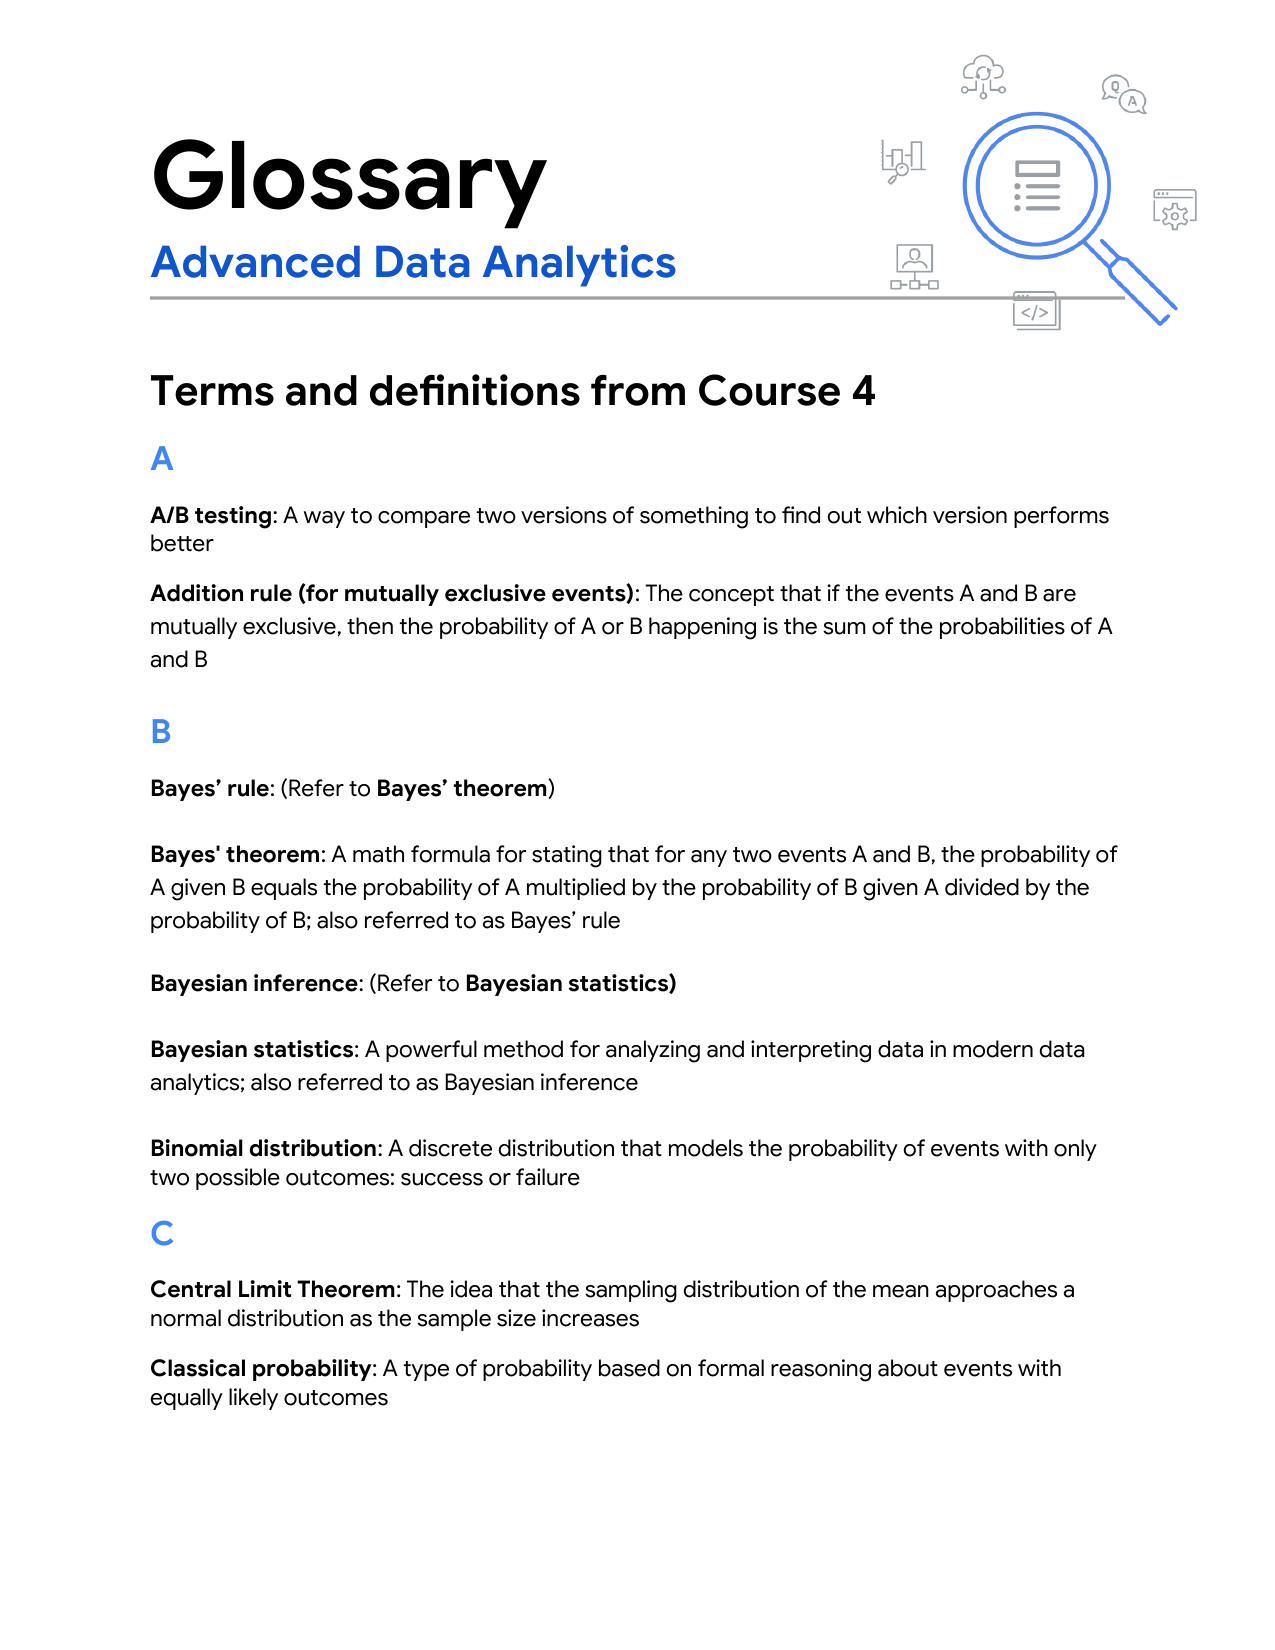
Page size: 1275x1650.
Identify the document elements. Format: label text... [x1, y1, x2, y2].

subtitle B [150, 711, 1125, 753]
subtitle A [150, 438, 1125, 480]
text Addition rule (for mutually exclusive events): The concept that if the events A and B are mutually exclusive, then the probability of A or B happening is the sum of the probabilities of A and B [150, 579, 1125, 674]
text Binomial distribution: A discrete distribution that models the probability of events with only two possible outcomes: success or failure [150, 1135, 1125, 1192]
text Classical probability: A type of probability based on formal reasoning about events with equally likely outcomes [150, 1354, 1125, 1411]
text Bayesian statistics: A powerful method for analyzing and interpreting data in modern data analytics; also referred to as Bayesian inference [150, 1036, 1125, 1130]
subtitle Terms and definitions from Course 4 [150, 365, 1125, 417]
text Bayesian inference: (Refer to Bayesian statistics) [150, 969, 1125, 1031]
picture [839, 41, 1226, 342]
text Bayes' theorem: A math formula for stating that for any two events A and B, the probability of A given B equals the probability of A multiplied by the probability of B given A divided by the probability of B; also referred to as Bayes’ rule [150, 840, 1125, 935]
text Central Limit Theorem: The idea that the sampling distribution of the mean approaches a normal distribution as the sample size increases [150, 1276, 1125, 1333]
subtitle C [150, 1213, 1125, 1255]
text A/B testing: A way to compare two versions of something to find out which version performs better [150, 501, 1125, 558]
text Bayes’ rule: (Refer to Bayes’ theorem) [150, 774, 1125, 803]
